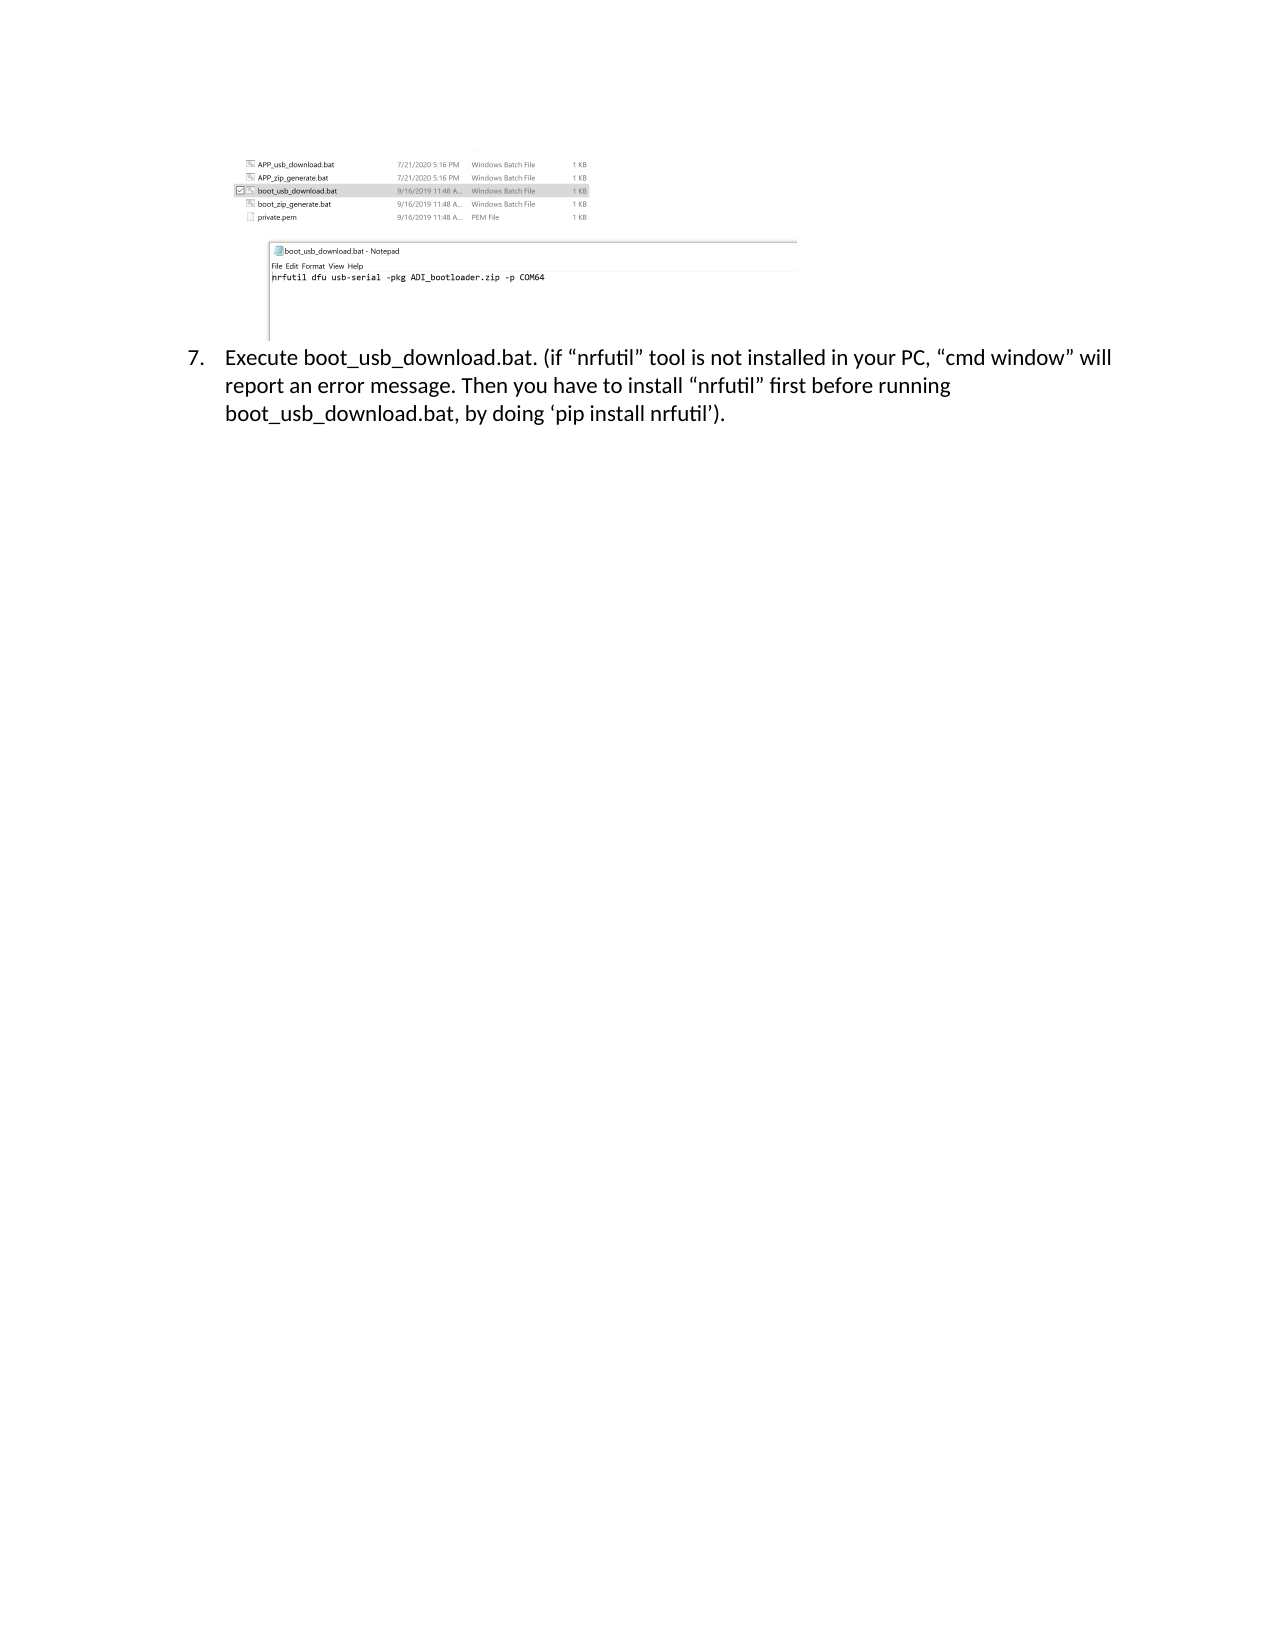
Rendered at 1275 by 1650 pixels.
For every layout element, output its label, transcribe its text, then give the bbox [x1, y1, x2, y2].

picture [225, 150, 797, 341]
list Execute boot_usb_download.bat. (if “nrfutil” tool is not installed in your PC, “cmd window” will report an error message. Then you have to install “nrfutil” first before running boot_usb_download.bat, by doing ‘pip install nrfutil’). [187, 343, 1125, 427]
